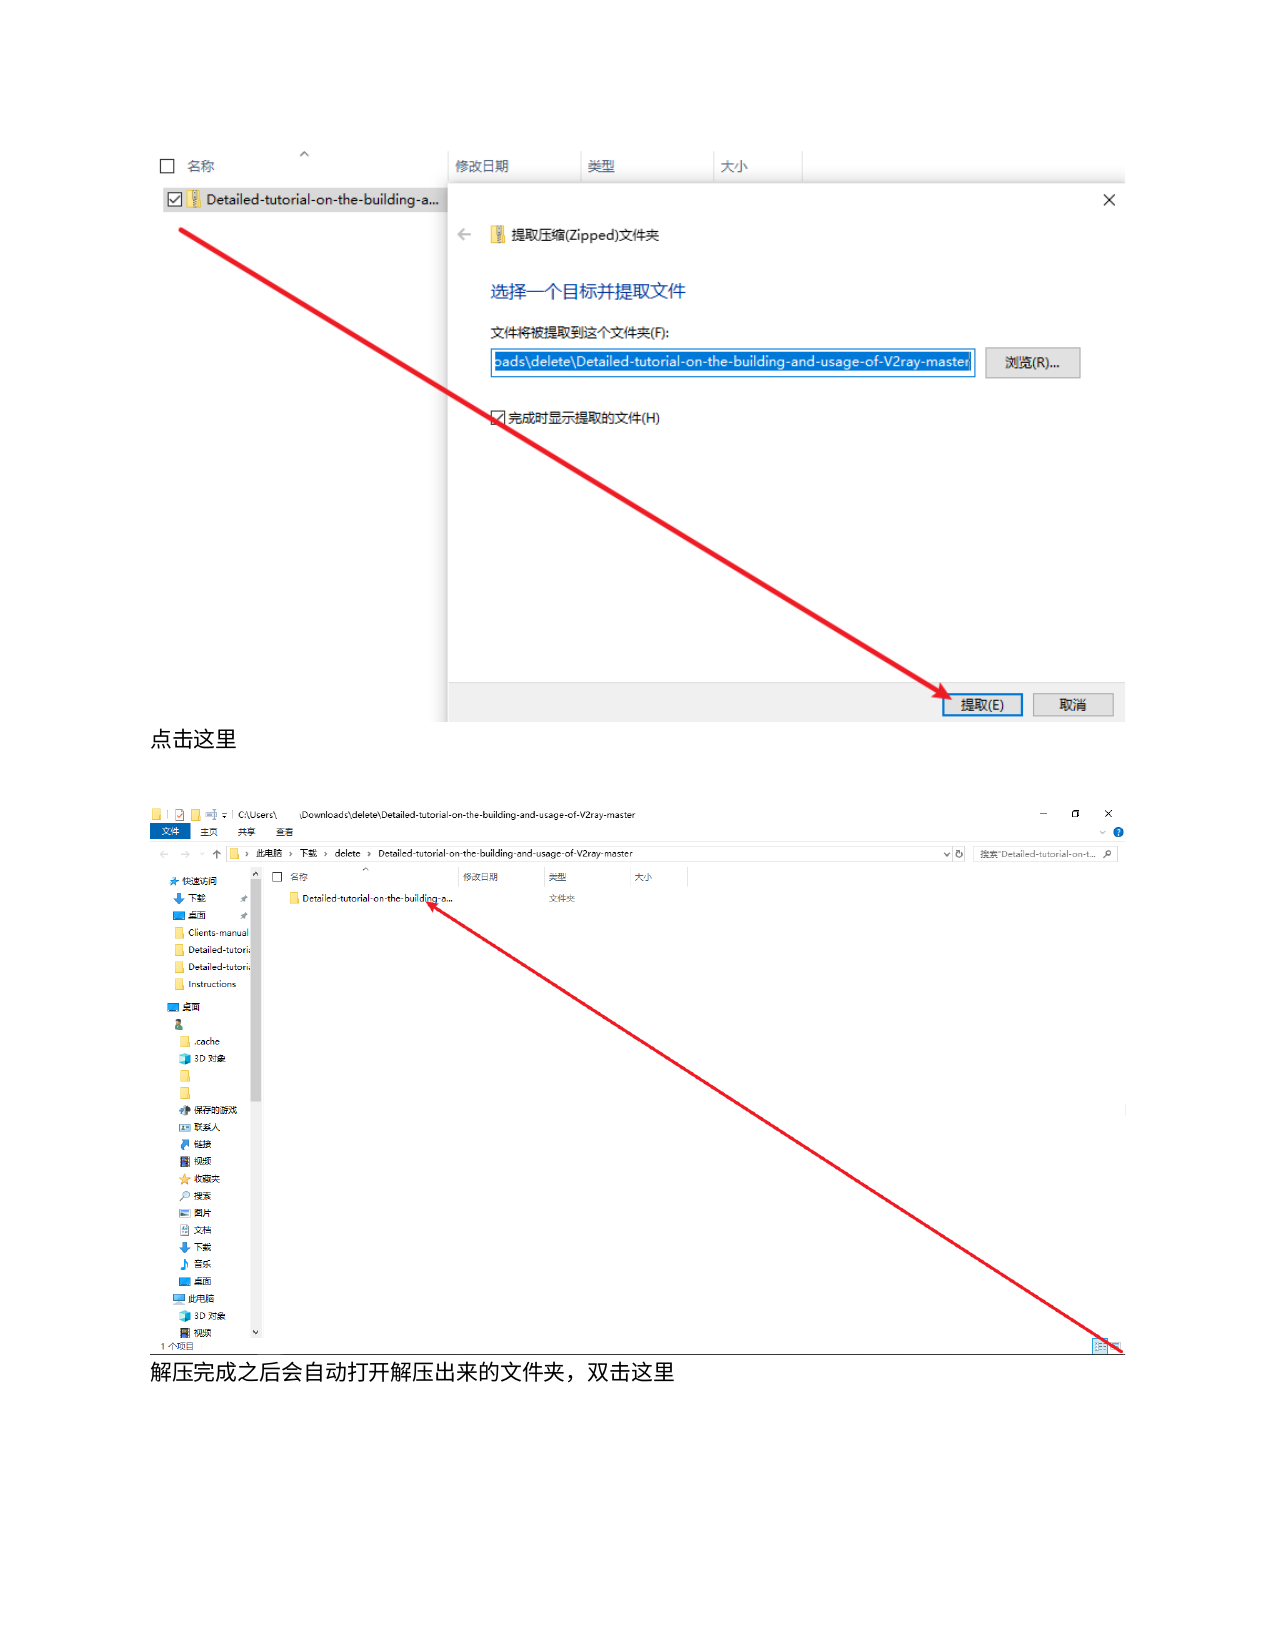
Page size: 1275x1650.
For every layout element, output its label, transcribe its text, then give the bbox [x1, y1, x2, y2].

text 解压完成之后会自动打开解压出来的文件夹，双击这里 [150, 1355, 1125, 1386]
text 点击这里 [150, 722, 1125, 753]
picture [150, 806, 1125, 1355]
picture [150, 150, 1125, 722]
